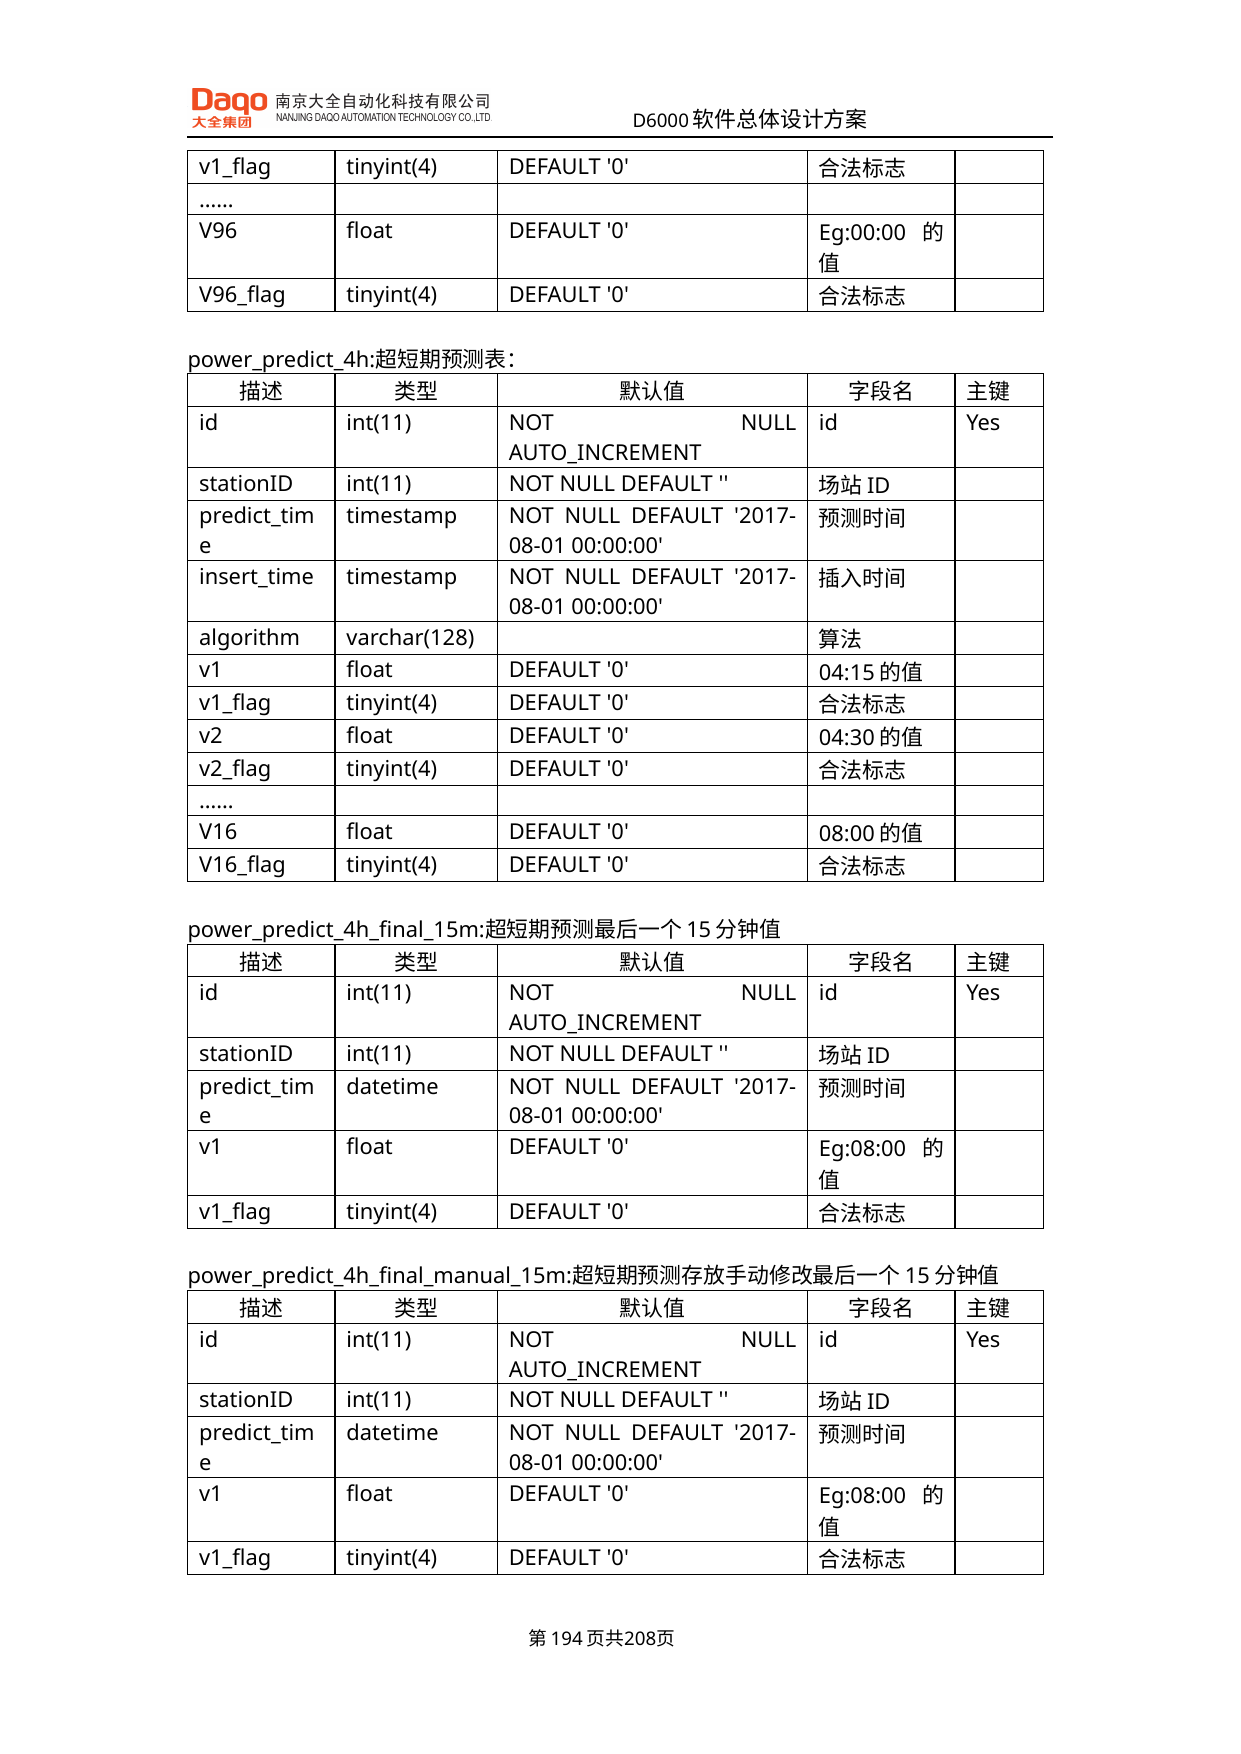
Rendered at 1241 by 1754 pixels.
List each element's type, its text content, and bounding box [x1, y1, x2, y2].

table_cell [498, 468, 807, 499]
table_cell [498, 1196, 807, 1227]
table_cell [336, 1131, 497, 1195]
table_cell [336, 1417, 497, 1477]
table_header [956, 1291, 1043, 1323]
text power_predict_4h_final_15m:超短期预测最后一个15分钟值 [187, 912, 1053, 943]
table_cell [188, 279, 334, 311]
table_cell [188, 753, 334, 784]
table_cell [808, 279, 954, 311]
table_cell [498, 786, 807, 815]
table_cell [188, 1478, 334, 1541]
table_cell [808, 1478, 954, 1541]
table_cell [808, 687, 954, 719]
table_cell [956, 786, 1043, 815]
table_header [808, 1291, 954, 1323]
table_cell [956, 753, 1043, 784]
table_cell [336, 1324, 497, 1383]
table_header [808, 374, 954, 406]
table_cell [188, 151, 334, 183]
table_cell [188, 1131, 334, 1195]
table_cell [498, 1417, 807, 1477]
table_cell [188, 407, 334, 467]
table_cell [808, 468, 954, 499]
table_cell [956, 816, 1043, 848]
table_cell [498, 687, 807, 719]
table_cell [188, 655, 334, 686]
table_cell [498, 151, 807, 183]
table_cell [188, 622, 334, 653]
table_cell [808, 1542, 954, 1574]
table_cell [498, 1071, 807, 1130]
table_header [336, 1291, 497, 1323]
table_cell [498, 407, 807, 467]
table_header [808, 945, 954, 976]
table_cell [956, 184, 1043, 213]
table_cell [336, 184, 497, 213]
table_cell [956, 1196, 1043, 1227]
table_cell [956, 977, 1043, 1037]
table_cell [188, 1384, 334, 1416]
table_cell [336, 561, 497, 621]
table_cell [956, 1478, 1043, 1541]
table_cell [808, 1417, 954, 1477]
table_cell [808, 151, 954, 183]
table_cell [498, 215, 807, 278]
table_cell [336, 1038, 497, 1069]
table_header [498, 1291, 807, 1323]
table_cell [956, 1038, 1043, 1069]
picture [187, 88, 492, 128]
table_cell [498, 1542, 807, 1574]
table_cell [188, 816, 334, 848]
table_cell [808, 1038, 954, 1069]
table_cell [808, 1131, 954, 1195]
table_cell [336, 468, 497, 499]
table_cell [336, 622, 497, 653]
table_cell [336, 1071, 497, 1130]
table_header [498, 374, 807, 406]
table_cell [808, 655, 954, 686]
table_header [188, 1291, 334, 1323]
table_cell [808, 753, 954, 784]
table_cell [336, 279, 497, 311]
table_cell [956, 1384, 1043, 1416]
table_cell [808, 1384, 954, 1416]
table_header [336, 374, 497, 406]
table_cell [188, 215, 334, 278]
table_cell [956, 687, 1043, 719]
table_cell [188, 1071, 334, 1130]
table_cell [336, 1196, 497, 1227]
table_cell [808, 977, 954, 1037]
text power_predict_4h:超短期预测表： [187, 342, 1053, 373]
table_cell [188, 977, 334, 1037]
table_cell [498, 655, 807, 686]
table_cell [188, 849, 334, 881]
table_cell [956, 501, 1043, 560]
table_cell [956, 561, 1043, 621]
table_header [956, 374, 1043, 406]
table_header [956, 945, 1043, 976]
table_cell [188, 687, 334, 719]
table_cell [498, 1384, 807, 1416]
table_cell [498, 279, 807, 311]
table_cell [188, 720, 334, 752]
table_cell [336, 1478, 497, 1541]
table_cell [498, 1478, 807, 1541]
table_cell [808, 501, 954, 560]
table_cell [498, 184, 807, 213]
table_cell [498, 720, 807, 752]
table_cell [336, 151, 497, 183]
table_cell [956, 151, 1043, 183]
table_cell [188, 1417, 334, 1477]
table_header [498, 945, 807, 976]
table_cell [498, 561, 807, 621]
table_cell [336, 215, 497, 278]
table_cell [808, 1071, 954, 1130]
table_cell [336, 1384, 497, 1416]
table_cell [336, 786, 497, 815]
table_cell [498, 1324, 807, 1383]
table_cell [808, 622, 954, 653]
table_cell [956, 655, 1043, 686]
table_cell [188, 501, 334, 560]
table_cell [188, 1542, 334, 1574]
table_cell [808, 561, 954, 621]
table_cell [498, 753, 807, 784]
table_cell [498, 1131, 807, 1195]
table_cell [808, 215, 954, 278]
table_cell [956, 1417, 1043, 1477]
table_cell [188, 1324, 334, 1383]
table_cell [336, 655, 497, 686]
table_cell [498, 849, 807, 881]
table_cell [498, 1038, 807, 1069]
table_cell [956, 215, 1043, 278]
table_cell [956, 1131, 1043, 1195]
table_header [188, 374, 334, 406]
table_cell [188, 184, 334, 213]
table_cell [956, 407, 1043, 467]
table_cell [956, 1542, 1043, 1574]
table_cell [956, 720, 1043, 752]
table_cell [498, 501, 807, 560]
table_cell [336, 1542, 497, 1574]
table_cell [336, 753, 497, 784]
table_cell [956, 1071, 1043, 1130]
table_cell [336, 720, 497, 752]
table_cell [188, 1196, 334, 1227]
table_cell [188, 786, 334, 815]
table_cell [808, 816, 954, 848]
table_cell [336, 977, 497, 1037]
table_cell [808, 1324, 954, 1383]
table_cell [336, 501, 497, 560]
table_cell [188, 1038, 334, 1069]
text power_predict_4h_final_manual_15m:超短期预测存放手动修改最后一个15分钟值 [187, 1258, 1053, 1290]
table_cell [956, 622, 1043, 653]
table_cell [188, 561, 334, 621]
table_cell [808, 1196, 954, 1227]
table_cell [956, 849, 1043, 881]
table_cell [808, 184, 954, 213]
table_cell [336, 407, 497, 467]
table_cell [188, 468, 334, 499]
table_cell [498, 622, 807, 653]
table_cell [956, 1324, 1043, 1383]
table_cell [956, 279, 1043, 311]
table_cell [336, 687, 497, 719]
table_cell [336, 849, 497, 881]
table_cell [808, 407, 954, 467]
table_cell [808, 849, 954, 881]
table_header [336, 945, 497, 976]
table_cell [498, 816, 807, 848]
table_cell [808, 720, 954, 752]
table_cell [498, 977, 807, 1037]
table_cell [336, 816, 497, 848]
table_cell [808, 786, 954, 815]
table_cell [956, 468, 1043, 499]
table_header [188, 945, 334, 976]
